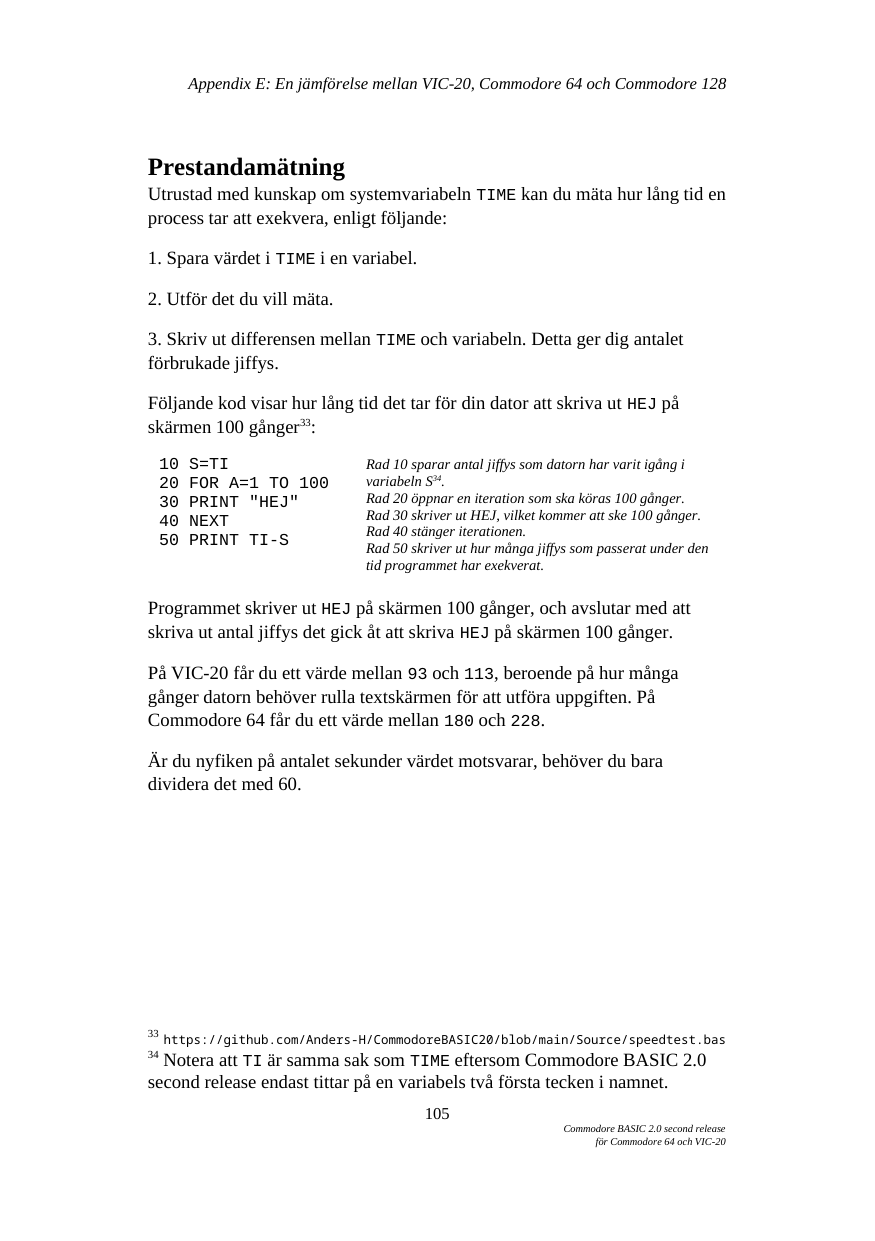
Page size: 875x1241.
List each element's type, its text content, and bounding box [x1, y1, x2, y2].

text 2. Utför det du vill mäta. [148, 288, 726, 309]
text Är du nyfiken på antalet sekunder värdet motsvarar, behöver du bara dividera det med 60. [148, 750, 726, 795]
text 3. Skriv ut differensen mellan TIME och variabeln. Detta ger dig antalet förbrukade jiffys. [148, 328, 726, 373]
text 1. Spara värdet i TIME i en variabel. [148, 247, 726, 269]
text Programmet skriver ut HEJ på skärmen 100 gånger, och avslutar med att skriva ut antal jiffys det gick åt att skriva HEJ på skärmen 100 gånger. [148, 573, 726, 643]
table_header 10 S=TI 20 FOR A=1 TO 100 30 PRINT "HEJ" 40 NEXT 50 PRINT TI-S [148, 456, 354, 573]
text Följande kod visar hur lång tid det tar för din dator att skriva ut HEJ på skärmen 100 gånger: [148, 392, 726, 438]
table_header Rad 10 sparar antal jiffys som datorn har varit igång i variabeln S. Rad 20 öppnar en iteration som ska köras 100 gånger. Rad 30 skriver ut HEJ, vilket kommer att ske 100 gånger. Rad 40 stänger iterationen. Rad 50 skriver ut hur många jiffys som passerat under den tid programmet har exekverat. [355, 456, 725, 573]
subtitle Prestandamätning [148, 152, 726, 181]
text På VIC-20 får du ett värde mellan 93 och 113, beroende på hur många gånger datorn behöver rulla textskärmen för att utföra uppgiften. På Commodore 64 får du ett värde mellan 180 och 228. [148, 662, 726, 732]
text Utrustad med kunskap om systemvariabeln TIME kan du mäta hur lång tid en process tar att exekvera, enligt följande: [148, 183, 726, 229]
